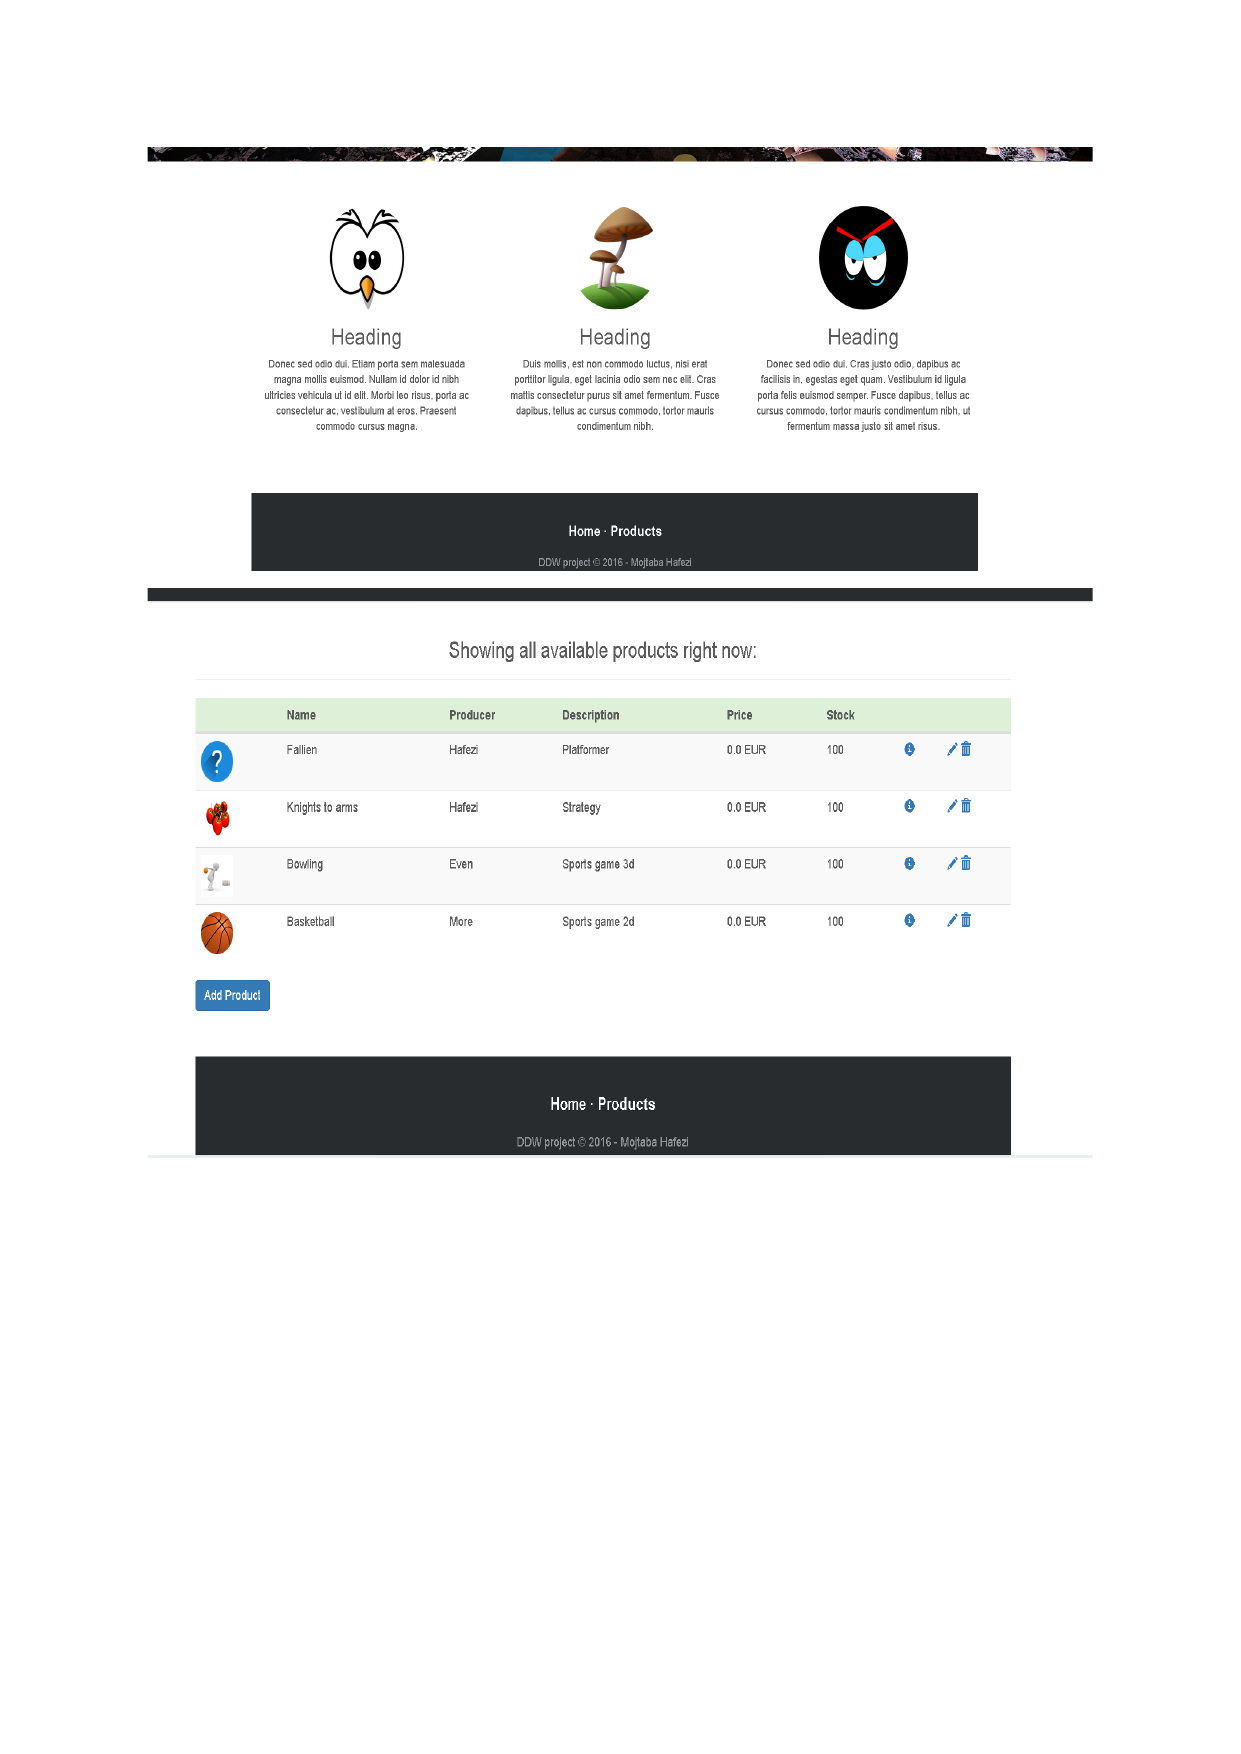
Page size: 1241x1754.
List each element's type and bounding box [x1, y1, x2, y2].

picture [147, 588, 1093, 1158]
picture [147, 147, 1093, 571]
